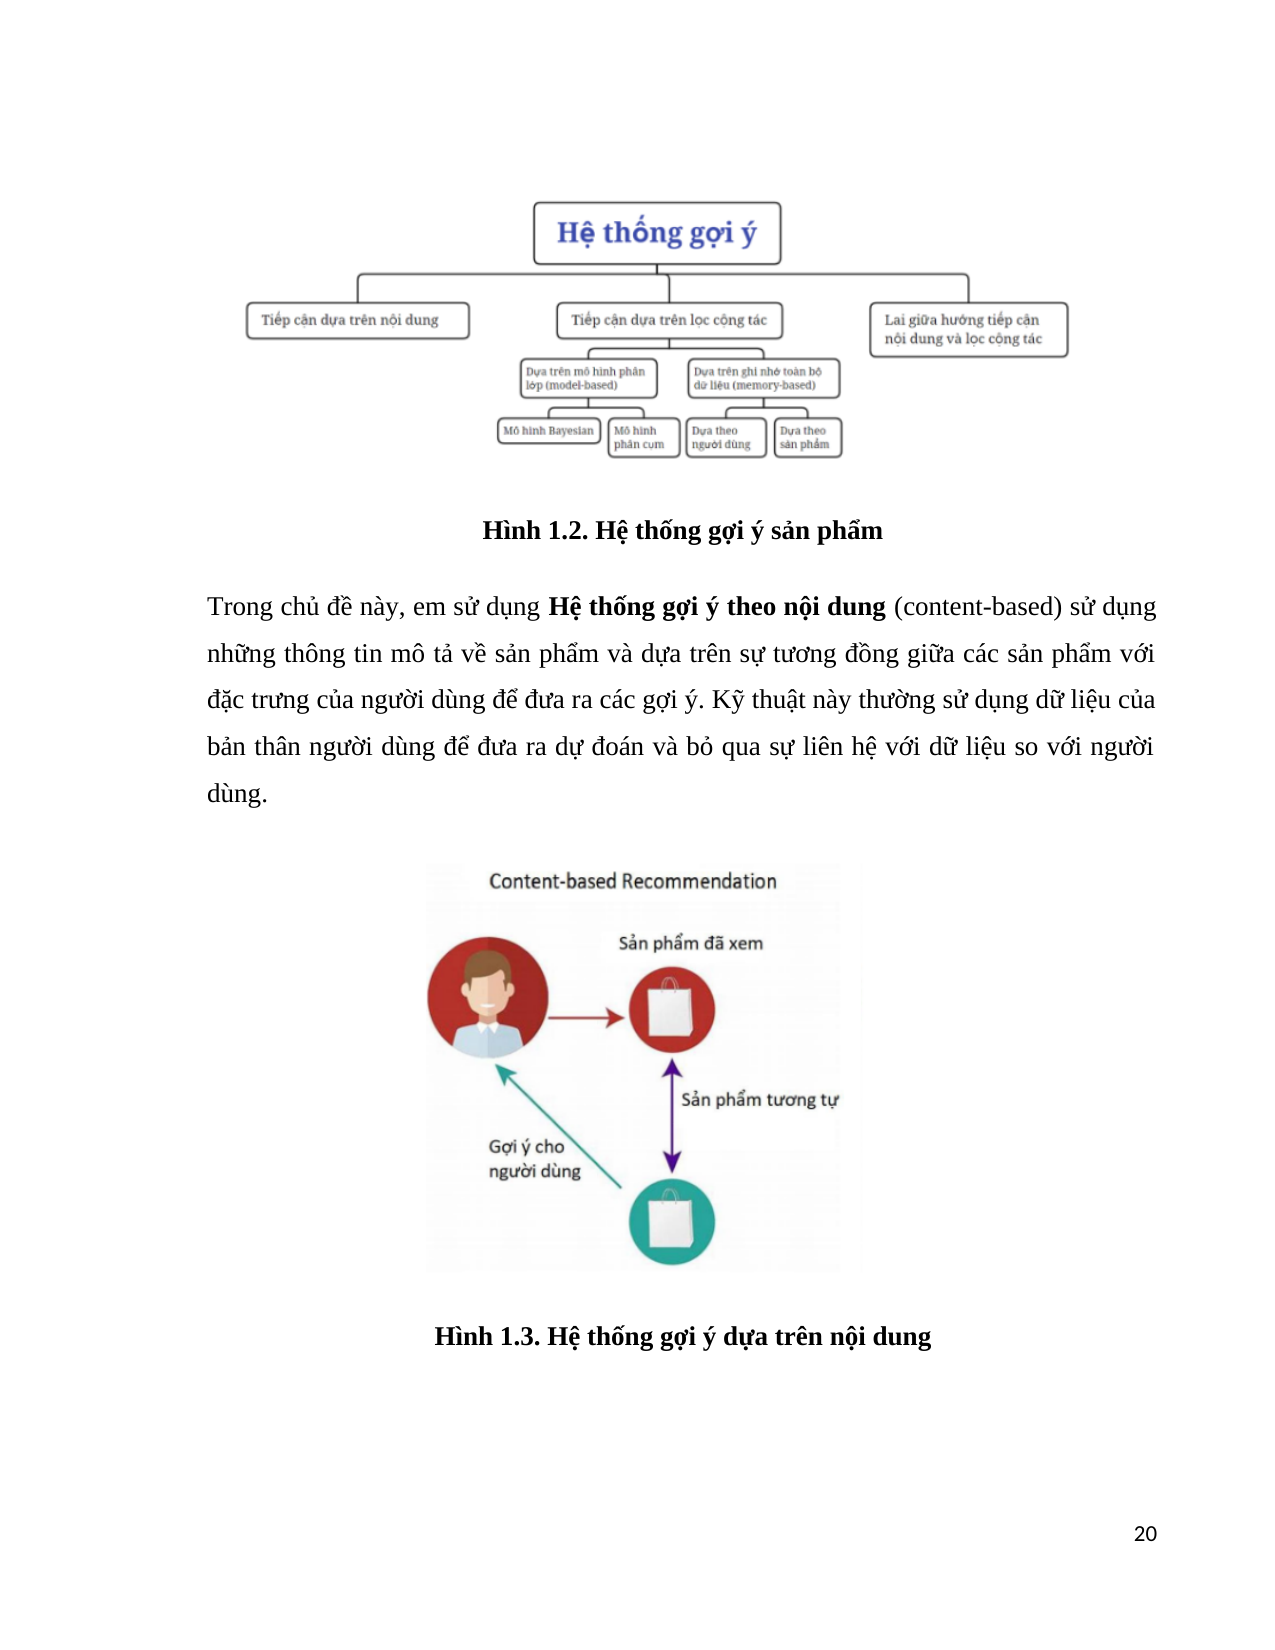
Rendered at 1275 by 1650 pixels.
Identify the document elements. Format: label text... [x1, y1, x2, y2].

text Hình 1.2. Hệ thống gợi ý sản phẩm [208, 671, 1154, 702]
picture [206, 1009, 1157, 1434]
picture [206, 333, 1157, 641]
text Trong chủ đề này, em sử dụng Hệ thống gợi ý theo nội dung (content-based) sử dụng những thông tin mô tả về sản phẩm và dựa trên sự tương đồng giữa các sản phẩm với đặc trưng của người dùng để đưa ra các gợi ý. Kỹ thuật này thường sử dụng dữ liệu của bản thân người dùng để đưa ra dự đoán và bỏ qua sự liên hệ với dữ liệu so với người dùng. [207, 747, 1157, 964]
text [222, 177, 1157, 302]
